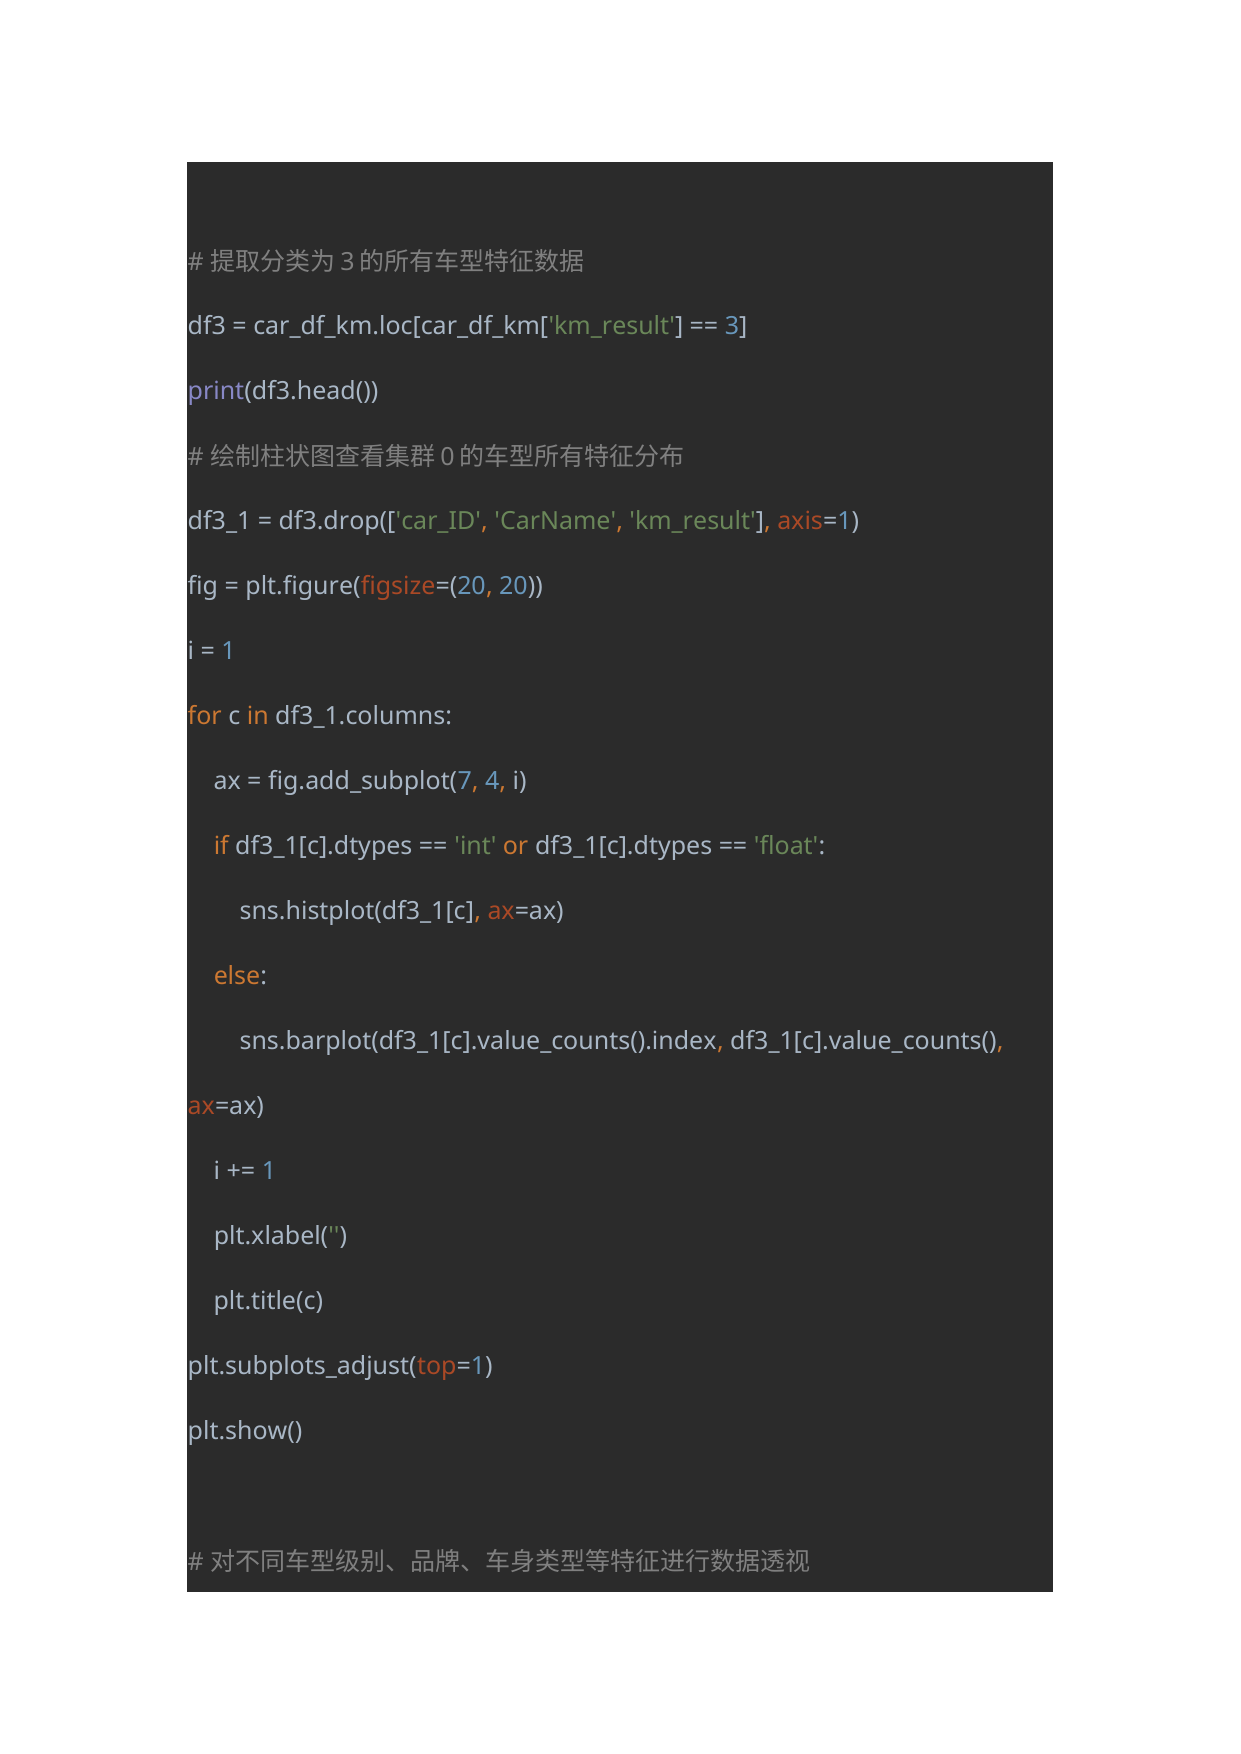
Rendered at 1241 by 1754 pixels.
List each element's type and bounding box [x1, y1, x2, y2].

text [187, 162, 1053, 1592]
